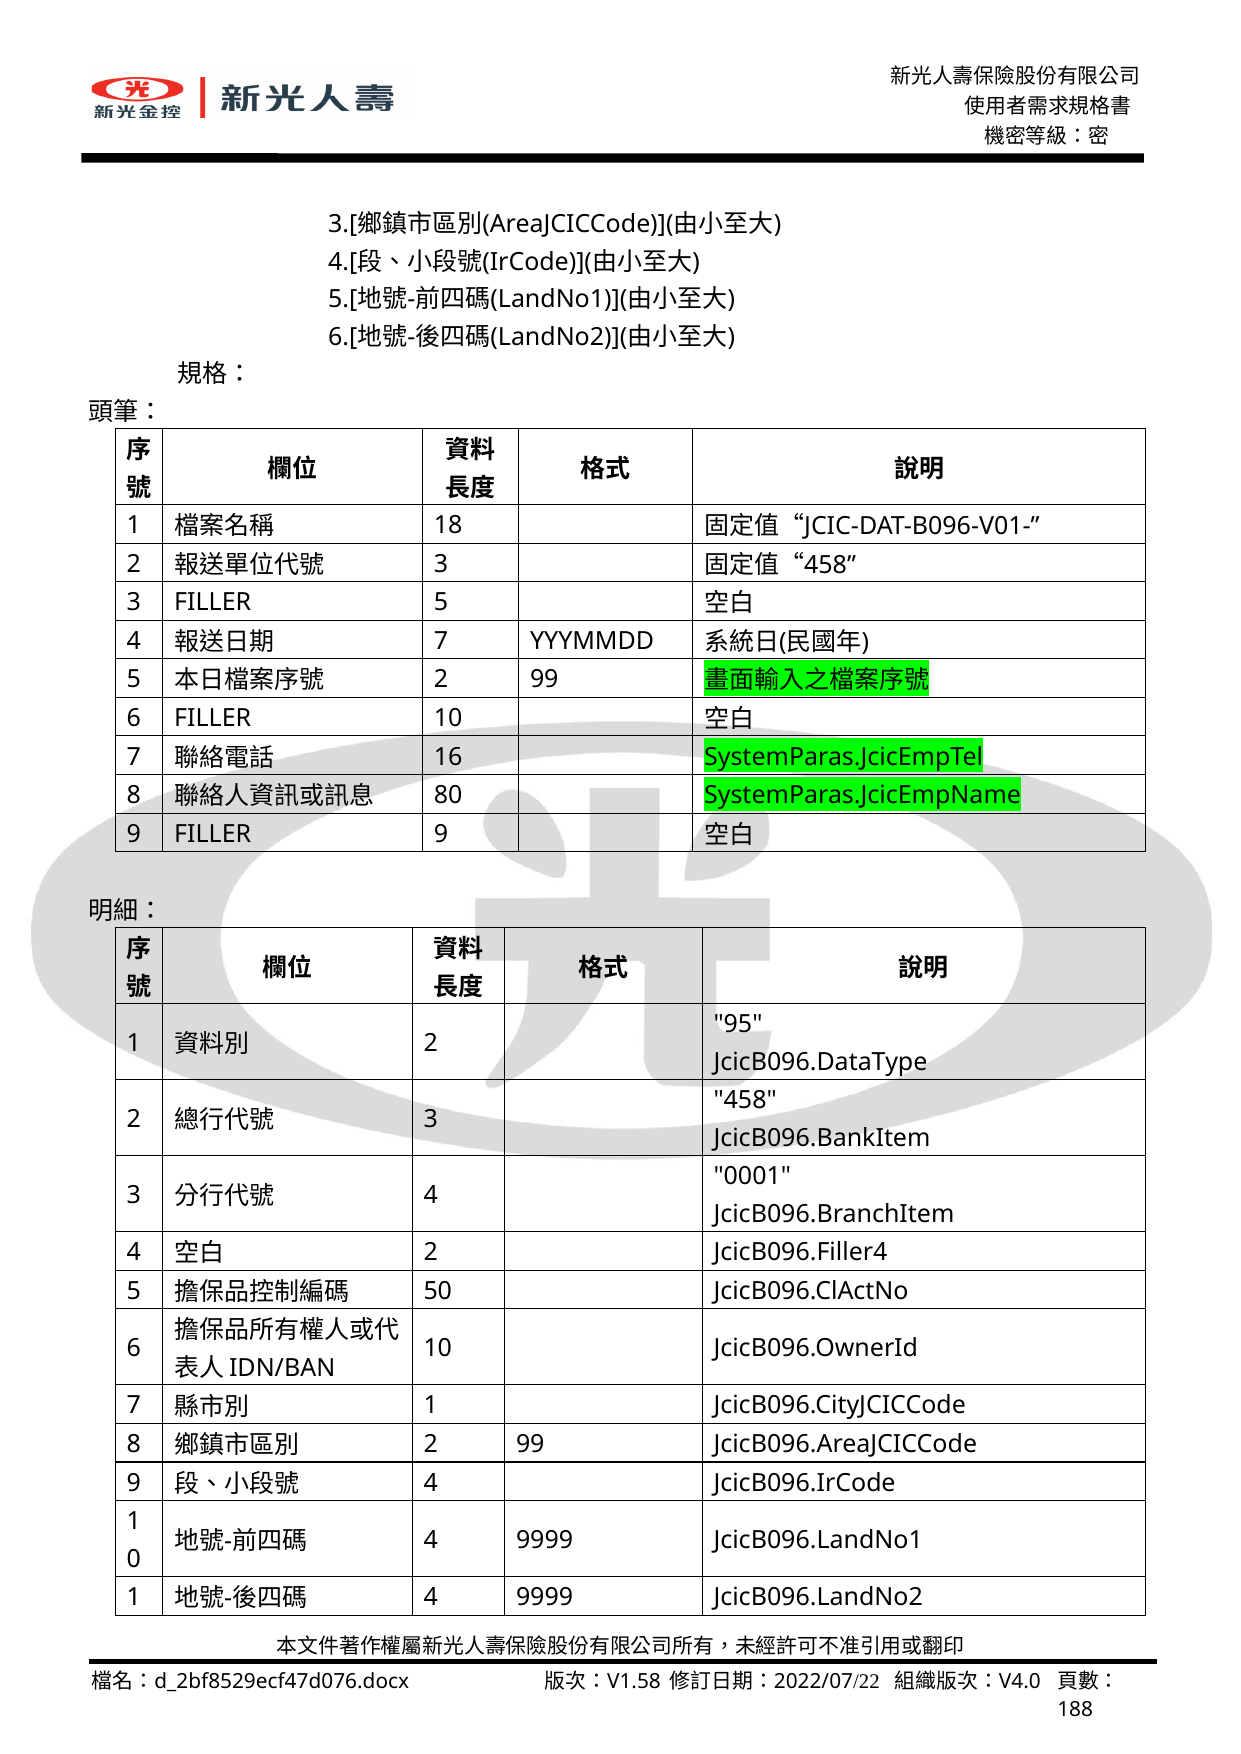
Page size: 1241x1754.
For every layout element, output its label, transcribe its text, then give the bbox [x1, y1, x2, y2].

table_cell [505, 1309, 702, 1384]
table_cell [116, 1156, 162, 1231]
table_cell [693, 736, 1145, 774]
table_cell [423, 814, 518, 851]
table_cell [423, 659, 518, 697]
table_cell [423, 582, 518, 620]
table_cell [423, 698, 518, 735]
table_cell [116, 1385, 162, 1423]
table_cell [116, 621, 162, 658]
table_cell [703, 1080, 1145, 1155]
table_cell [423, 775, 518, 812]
list 規格： [177, 353, 1152, 391]
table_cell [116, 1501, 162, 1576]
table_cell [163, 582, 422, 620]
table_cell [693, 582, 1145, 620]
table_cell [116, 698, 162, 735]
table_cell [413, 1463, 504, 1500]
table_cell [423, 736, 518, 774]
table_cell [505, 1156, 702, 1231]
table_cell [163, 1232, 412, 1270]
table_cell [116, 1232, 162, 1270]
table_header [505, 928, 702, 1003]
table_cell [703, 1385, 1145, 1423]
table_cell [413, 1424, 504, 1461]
text 頭筆： [89, 391, 1152, 428]
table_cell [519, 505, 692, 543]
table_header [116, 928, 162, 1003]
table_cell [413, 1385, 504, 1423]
list 3.[鄉鎮市區別(AreaJCICCode)](由小至大) [328, 203, 1152, 241]
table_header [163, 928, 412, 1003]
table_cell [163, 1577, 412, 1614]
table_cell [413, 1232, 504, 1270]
list 4.[段、小段號(IrCode)](由小至大) [328, 241, 1152, 278]
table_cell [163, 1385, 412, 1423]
text 明細： [89, 889, 1152, 927]
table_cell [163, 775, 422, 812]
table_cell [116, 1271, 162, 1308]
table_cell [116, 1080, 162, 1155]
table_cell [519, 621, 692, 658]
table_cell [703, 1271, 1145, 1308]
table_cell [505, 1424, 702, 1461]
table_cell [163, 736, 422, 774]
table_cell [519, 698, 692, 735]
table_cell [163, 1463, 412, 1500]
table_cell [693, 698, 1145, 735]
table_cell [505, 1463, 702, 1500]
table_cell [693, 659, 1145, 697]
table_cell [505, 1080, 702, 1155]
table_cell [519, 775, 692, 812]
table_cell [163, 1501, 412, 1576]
picture [25, 713, 1215, 1166]
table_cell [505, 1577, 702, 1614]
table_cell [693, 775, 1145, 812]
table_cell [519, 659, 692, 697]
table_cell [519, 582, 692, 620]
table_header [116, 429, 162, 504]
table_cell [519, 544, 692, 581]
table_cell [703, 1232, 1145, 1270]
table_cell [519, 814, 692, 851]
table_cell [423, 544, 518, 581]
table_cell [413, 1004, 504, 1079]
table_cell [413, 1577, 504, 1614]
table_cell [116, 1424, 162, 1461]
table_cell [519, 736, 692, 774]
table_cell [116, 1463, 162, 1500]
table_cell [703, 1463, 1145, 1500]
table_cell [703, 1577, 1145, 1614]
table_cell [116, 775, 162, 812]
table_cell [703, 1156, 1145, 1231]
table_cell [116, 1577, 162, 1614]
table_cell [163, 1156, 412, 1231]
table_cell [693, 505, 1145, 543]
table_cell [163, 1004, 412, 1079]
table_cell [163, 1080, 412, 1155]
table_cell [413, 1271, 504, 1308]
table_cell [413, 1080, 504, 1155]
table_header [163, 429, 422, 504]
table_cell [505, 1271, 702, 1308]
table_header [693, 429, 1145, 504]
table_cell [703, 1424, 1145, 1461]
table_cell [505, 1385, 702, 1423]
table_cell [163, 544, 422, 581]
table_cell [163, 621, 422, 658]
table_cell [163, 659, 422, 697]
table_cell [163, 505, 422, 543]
list 5.[地號-前四碼(LandNo1)](由小至大) [328, 278, 1152, 316]
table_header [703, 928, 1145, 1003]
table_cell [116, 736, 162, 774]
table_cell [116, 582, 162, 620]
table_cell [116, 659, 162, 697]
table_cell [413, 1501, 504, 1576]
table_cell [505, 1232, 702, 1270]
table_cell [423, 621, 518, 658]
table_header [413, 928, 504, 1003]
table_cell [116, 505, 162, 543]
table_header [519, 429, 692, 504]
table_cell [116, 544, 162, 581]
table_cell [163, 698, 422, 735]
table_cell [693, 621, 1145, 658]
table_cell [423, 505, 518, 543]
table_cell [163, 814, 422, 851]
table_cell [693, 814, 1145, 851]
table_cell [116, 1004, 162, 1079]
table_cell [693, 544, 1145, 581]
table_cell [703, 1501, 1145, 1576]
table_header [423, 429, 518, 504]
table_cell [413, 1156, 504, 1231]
list 6.[地號-後四碼(LandNo2)](由小至大) [328, 316, 1152, 353]
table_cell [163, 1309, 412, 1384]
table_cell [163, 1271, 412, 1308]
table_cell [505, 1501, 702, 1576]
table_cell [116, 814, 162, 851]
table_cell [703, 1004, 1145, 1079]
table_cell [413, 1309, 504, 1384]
picture [91, 61, 417, 118]
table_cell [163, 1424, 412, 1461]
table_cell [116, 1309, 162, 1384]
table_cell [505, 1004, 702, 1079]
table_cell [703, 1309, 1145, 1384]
